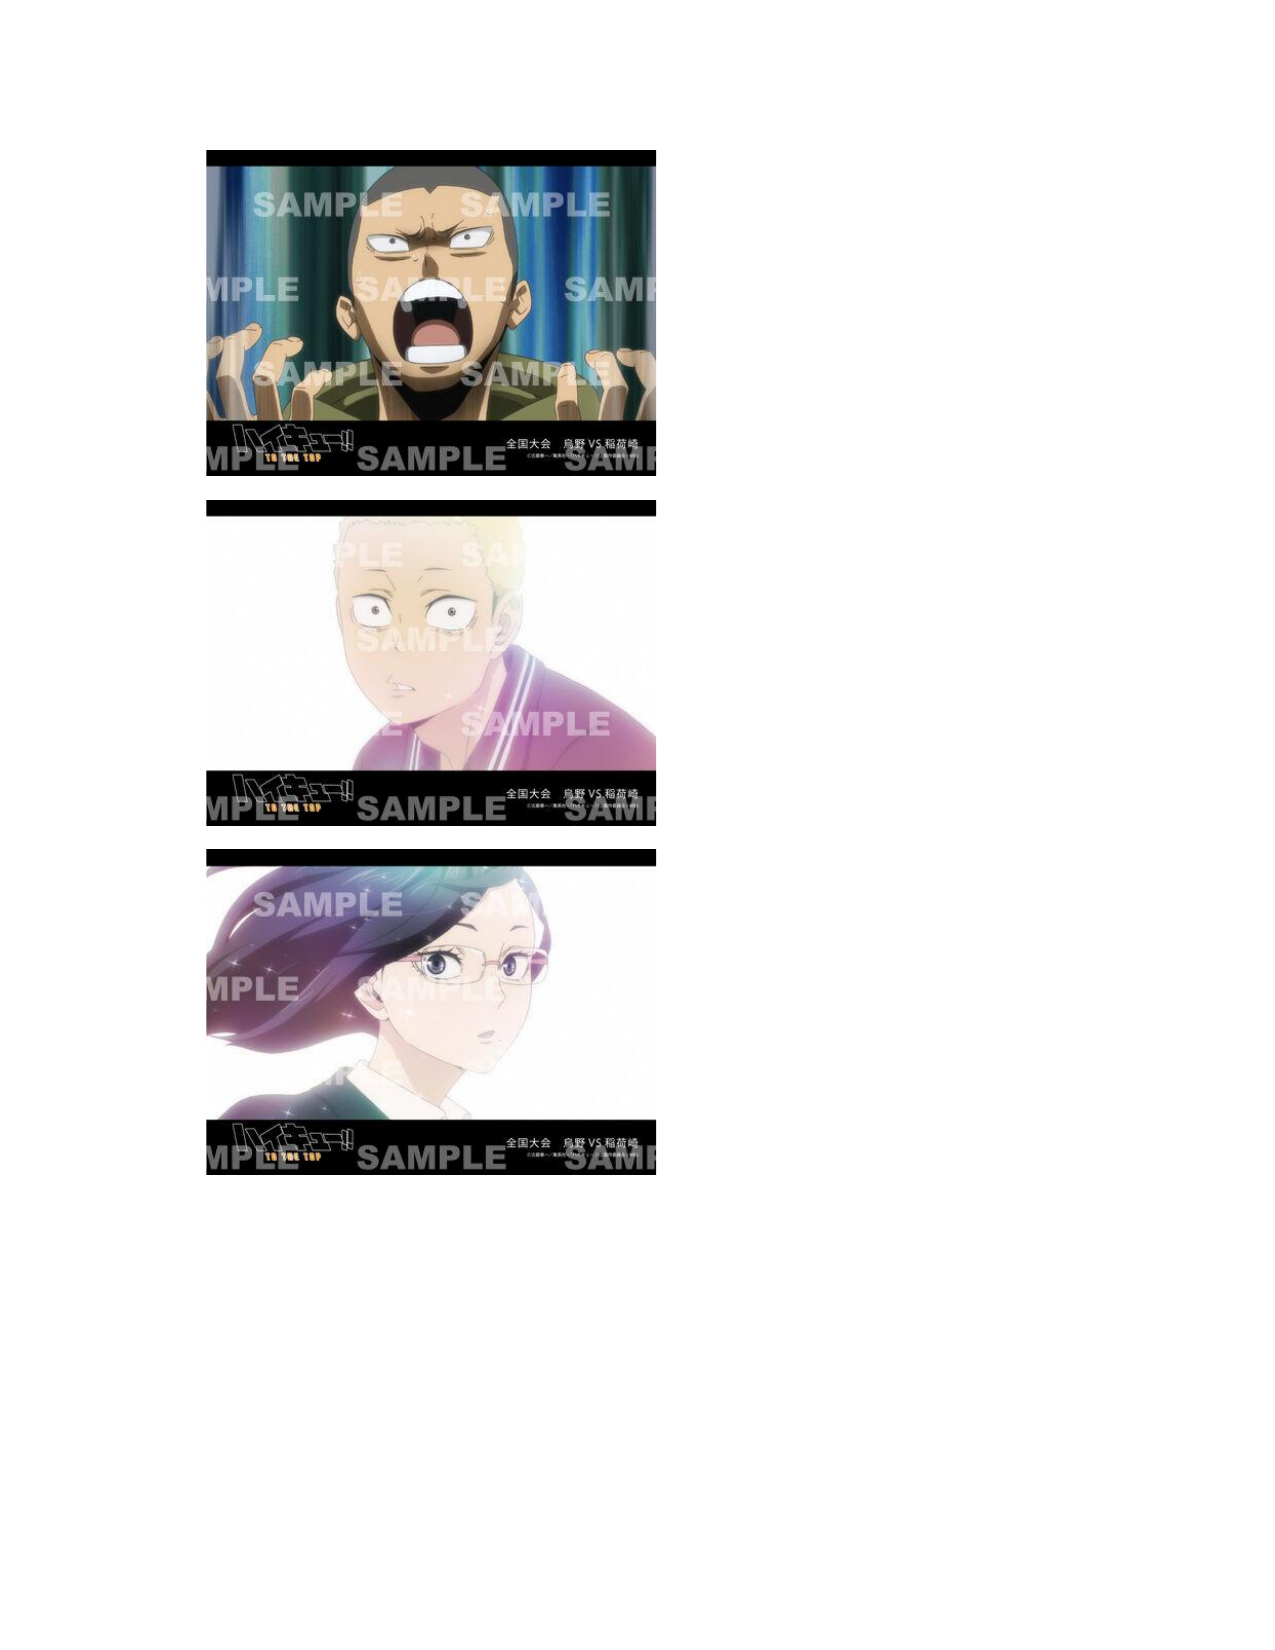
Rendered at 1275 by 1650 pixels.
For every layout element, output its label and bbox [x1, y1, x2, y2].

picture [206, 500, 657, 826]
picture [206, 150, 657, 476]
picture [206, 849, 657, 1175]
